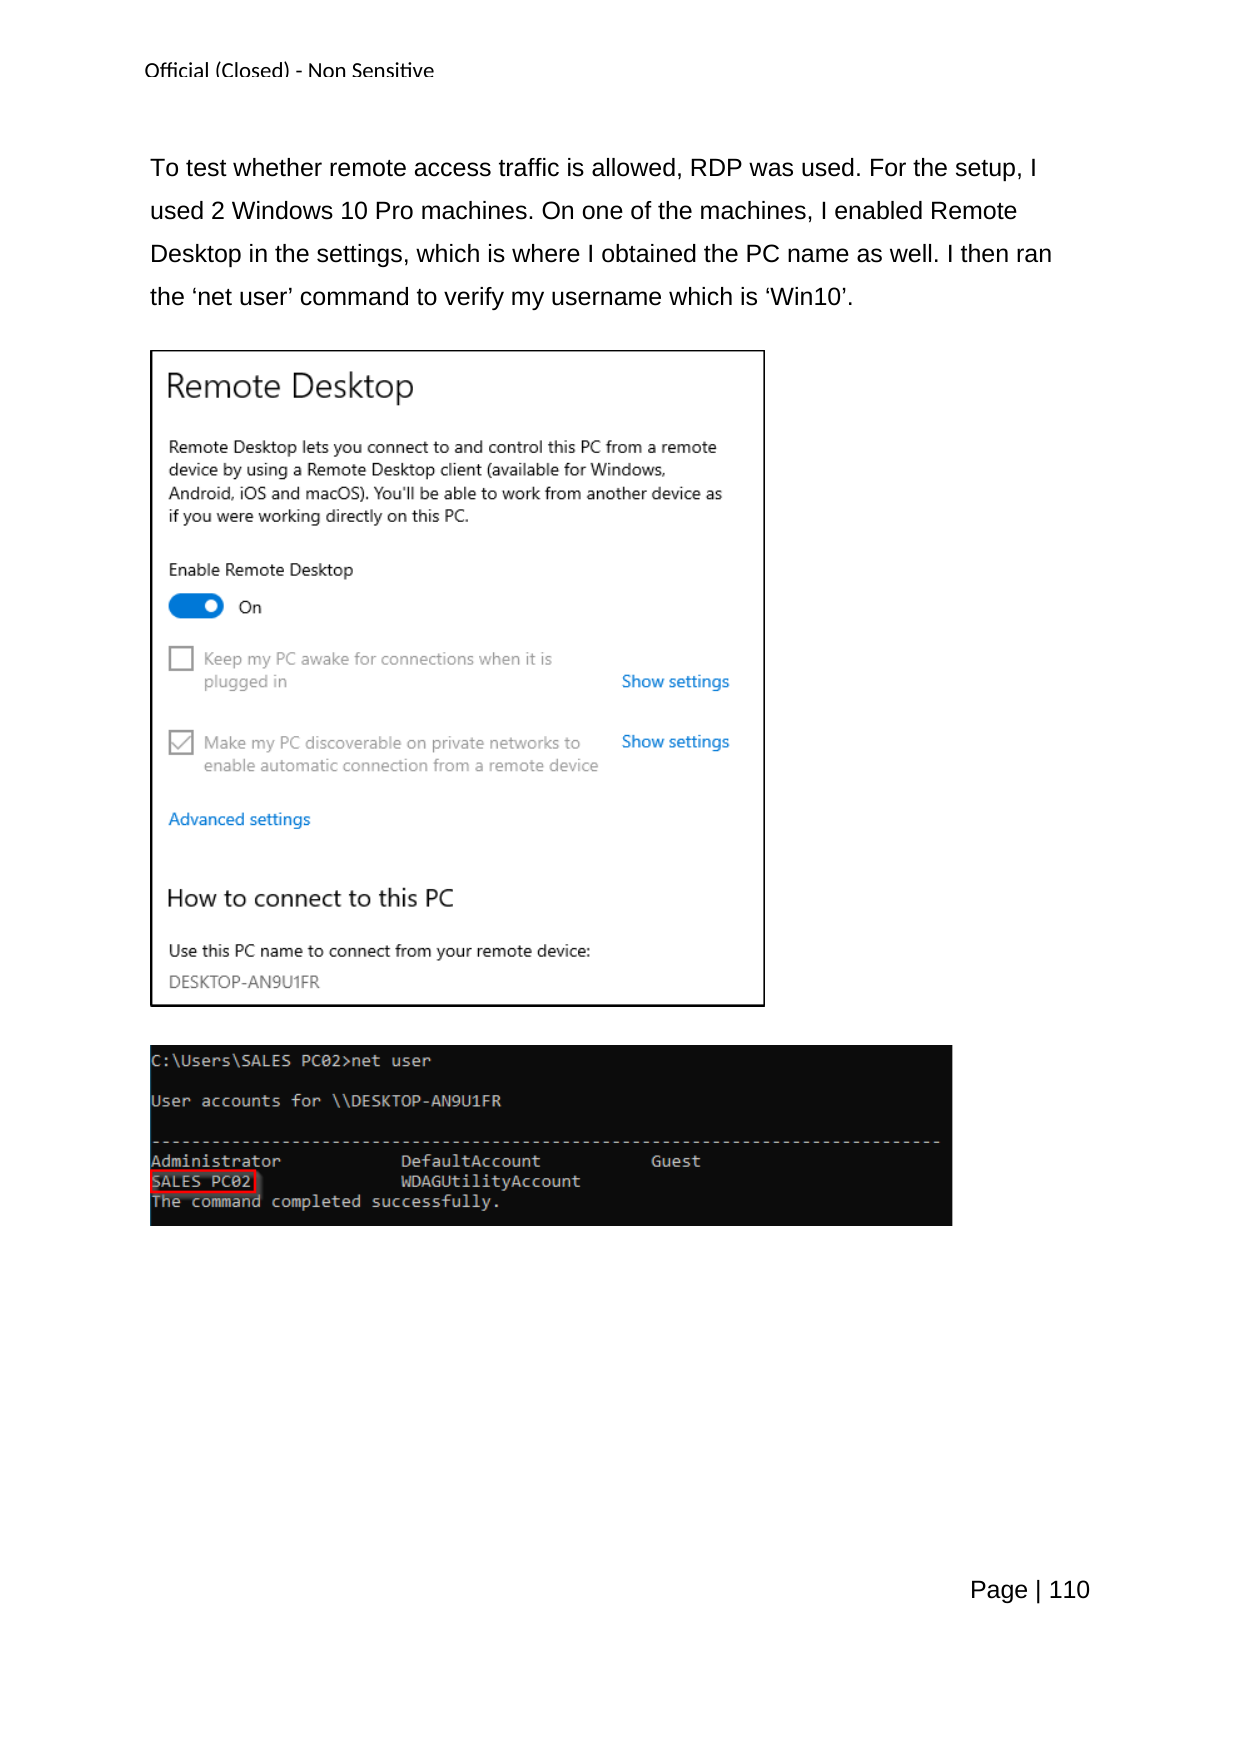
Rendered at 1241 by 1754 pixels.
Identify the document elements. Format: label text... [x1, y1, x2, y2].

picture [150, 1045, 953, 1226]
text To test whether remote access traffic is allowed, RDP was used. For the setup, I used 2 Windows 10 Pro machines. On one of the machines, I enabled Remote Desktop in the settings, which is where I obtained the PC name as well. I then ran the ‘net user’ command to verify my username which is ‘Win10’. [150, 152, 1090, 311]
picture [150, 350, 765, 1007]
